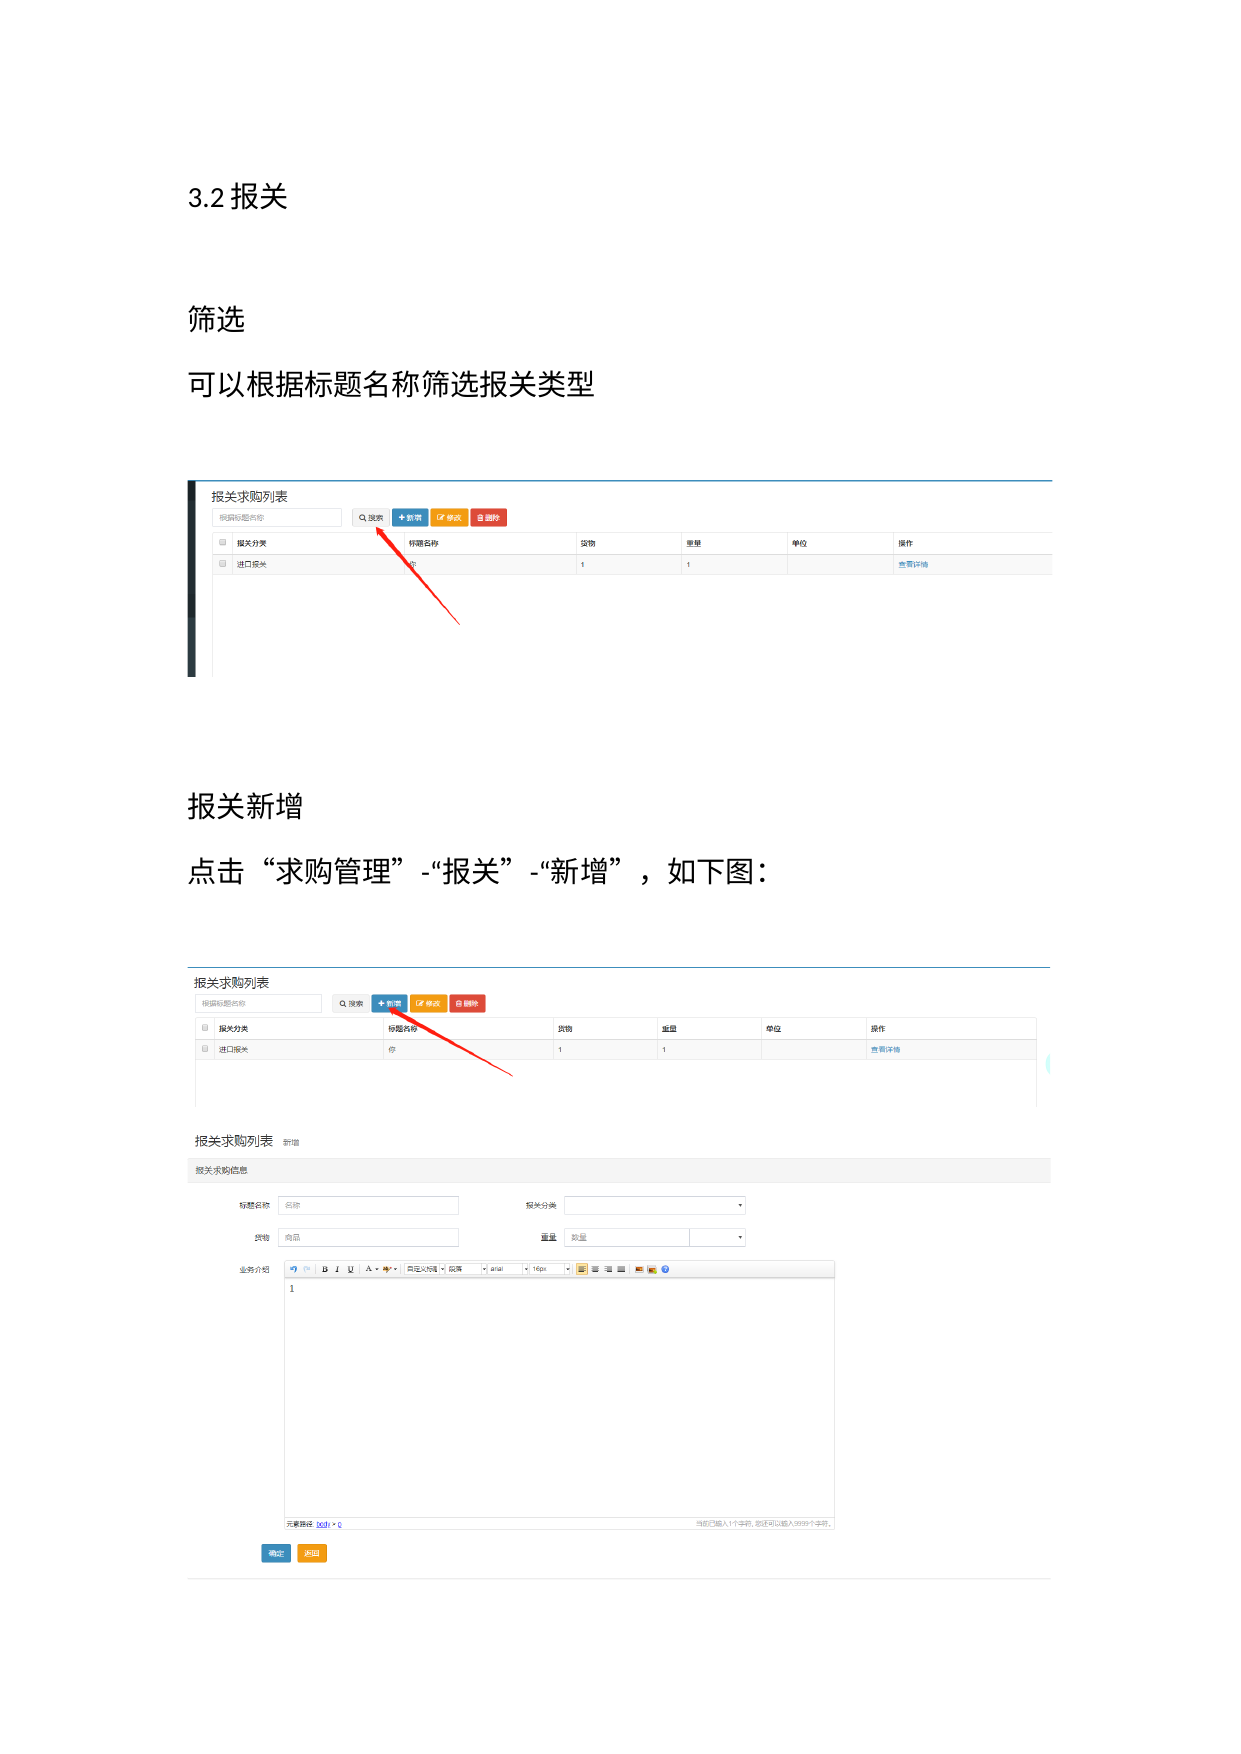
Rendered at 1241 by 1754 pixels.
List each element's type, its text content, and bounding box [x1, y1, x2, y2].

text 筛选 [187, 285, 1053, 350]
text 可以根据标题名称筛选报关类型 [187, 350, 1053, 415]
picture [187, 1130, 1051, 1580]
picture [187, 967, 1051, 1107]
text 报关新增 [187, 772, 1053, 837]
picture [187, 480, 1053, 677]
text 点击“求购管理”-“报关”-“新增”，如下图： [187, 837, 1053, 902]
subtitle 3.2报关 [187, 162, 1053, 227]
